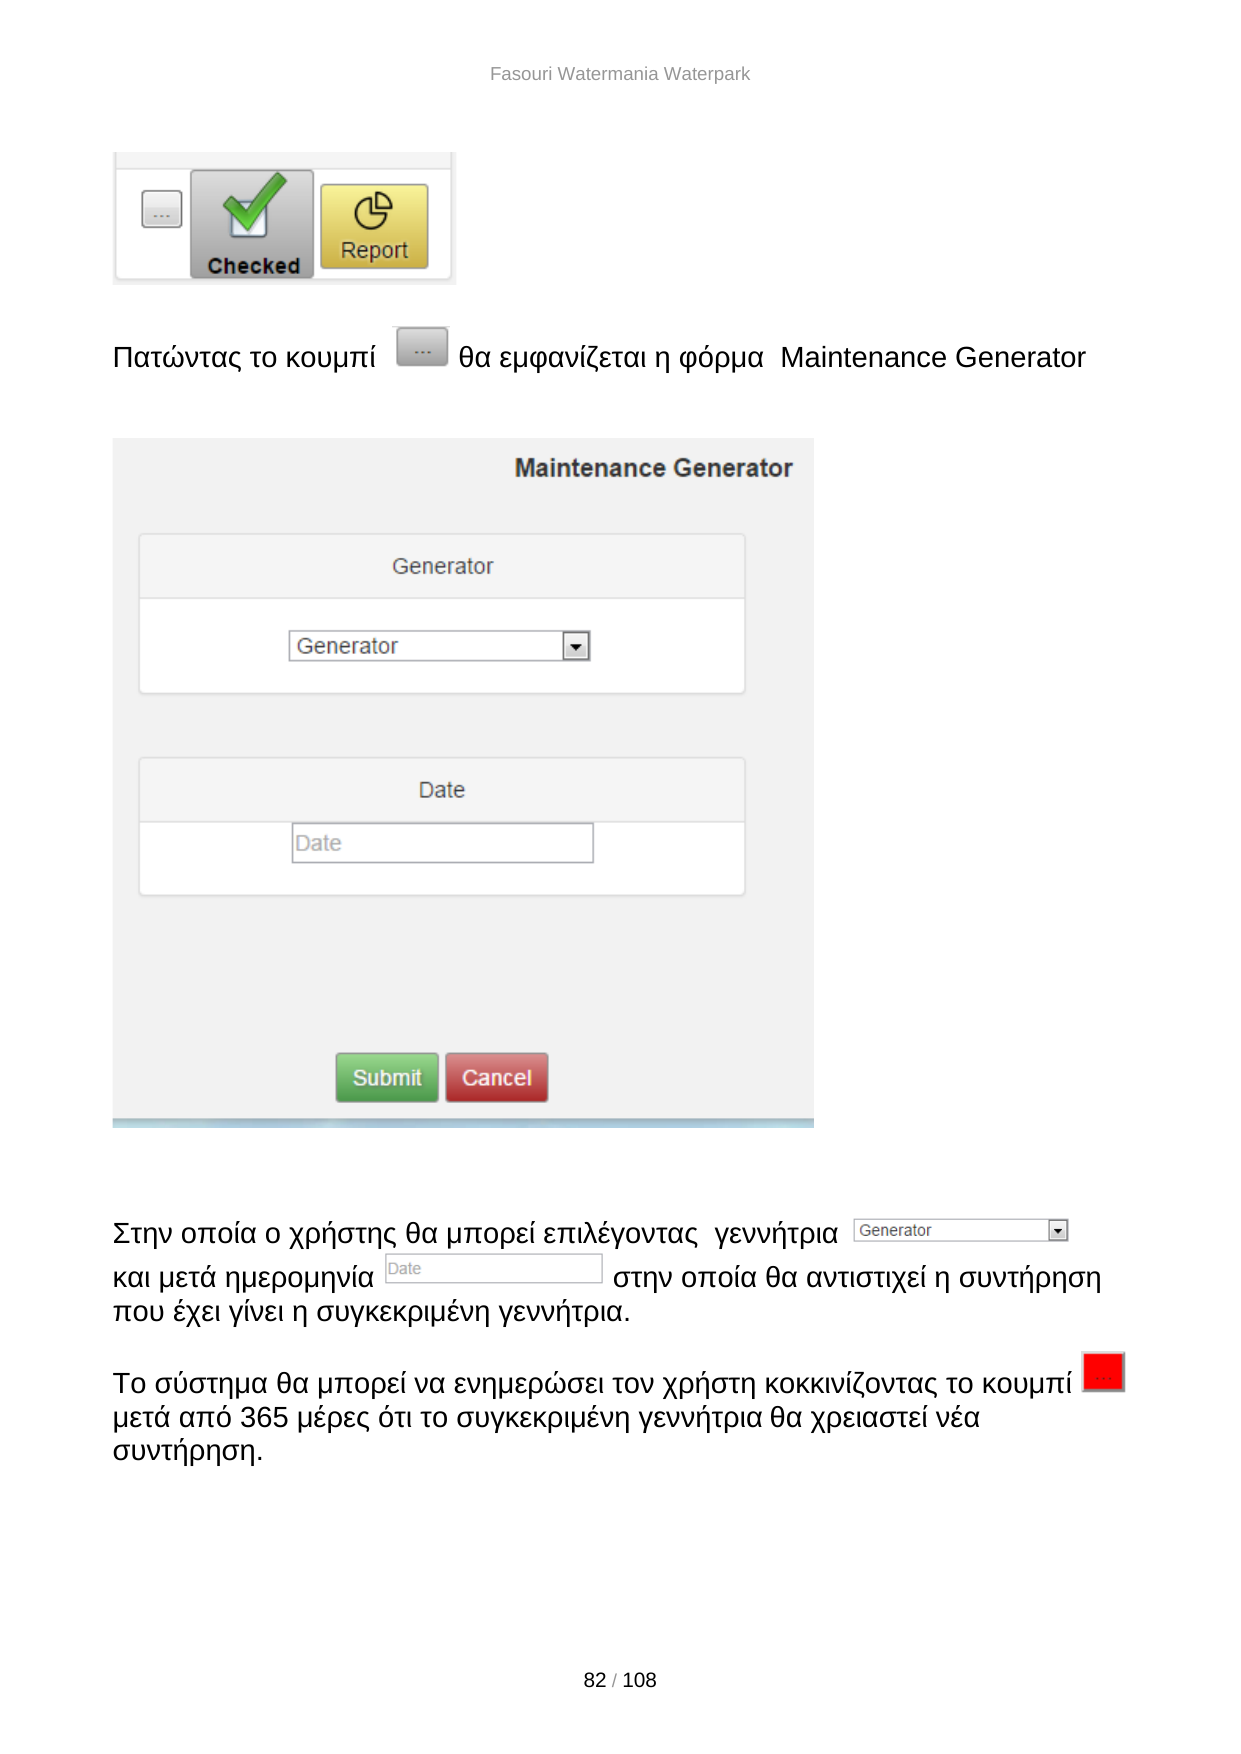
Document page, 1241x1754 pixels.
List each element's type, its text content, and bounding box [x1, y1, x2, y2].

picture [112, 152, 457, 285]
picture [112, 438, 814, 1128]
text Στην οποία ο χρήστης θα μπορεί επιλέγοντας γεννήτρια και μετά ημερομηνία στην οποία θα αντιστιχεί η συντήρηση που έχει γίνει η συγκεκριμένη γεννήτρια. [112, 1214, 1128, 1328]
picture [847, 1213, 1072, 1244]
text Πατώντας το κουμπί θα εμφανίζεται η φόρμα Maintenance Generator [112, 327, 1128, 373]
text Το σύστημα θα μπορεί να ενημερώσει τον χρήστη κοκκινίζοντας το κουμπί μετά από 365 μέρες ότι το συγκεκριμένη γεννήτρια θα χρειαστεί νέα συντήρηση. [112, 1352, 1128, 1467]
picture [382, 1249, 605, 1288]
picture [392, 326, 450, 368]
picture [1081, 1351, 1127, 1394]
